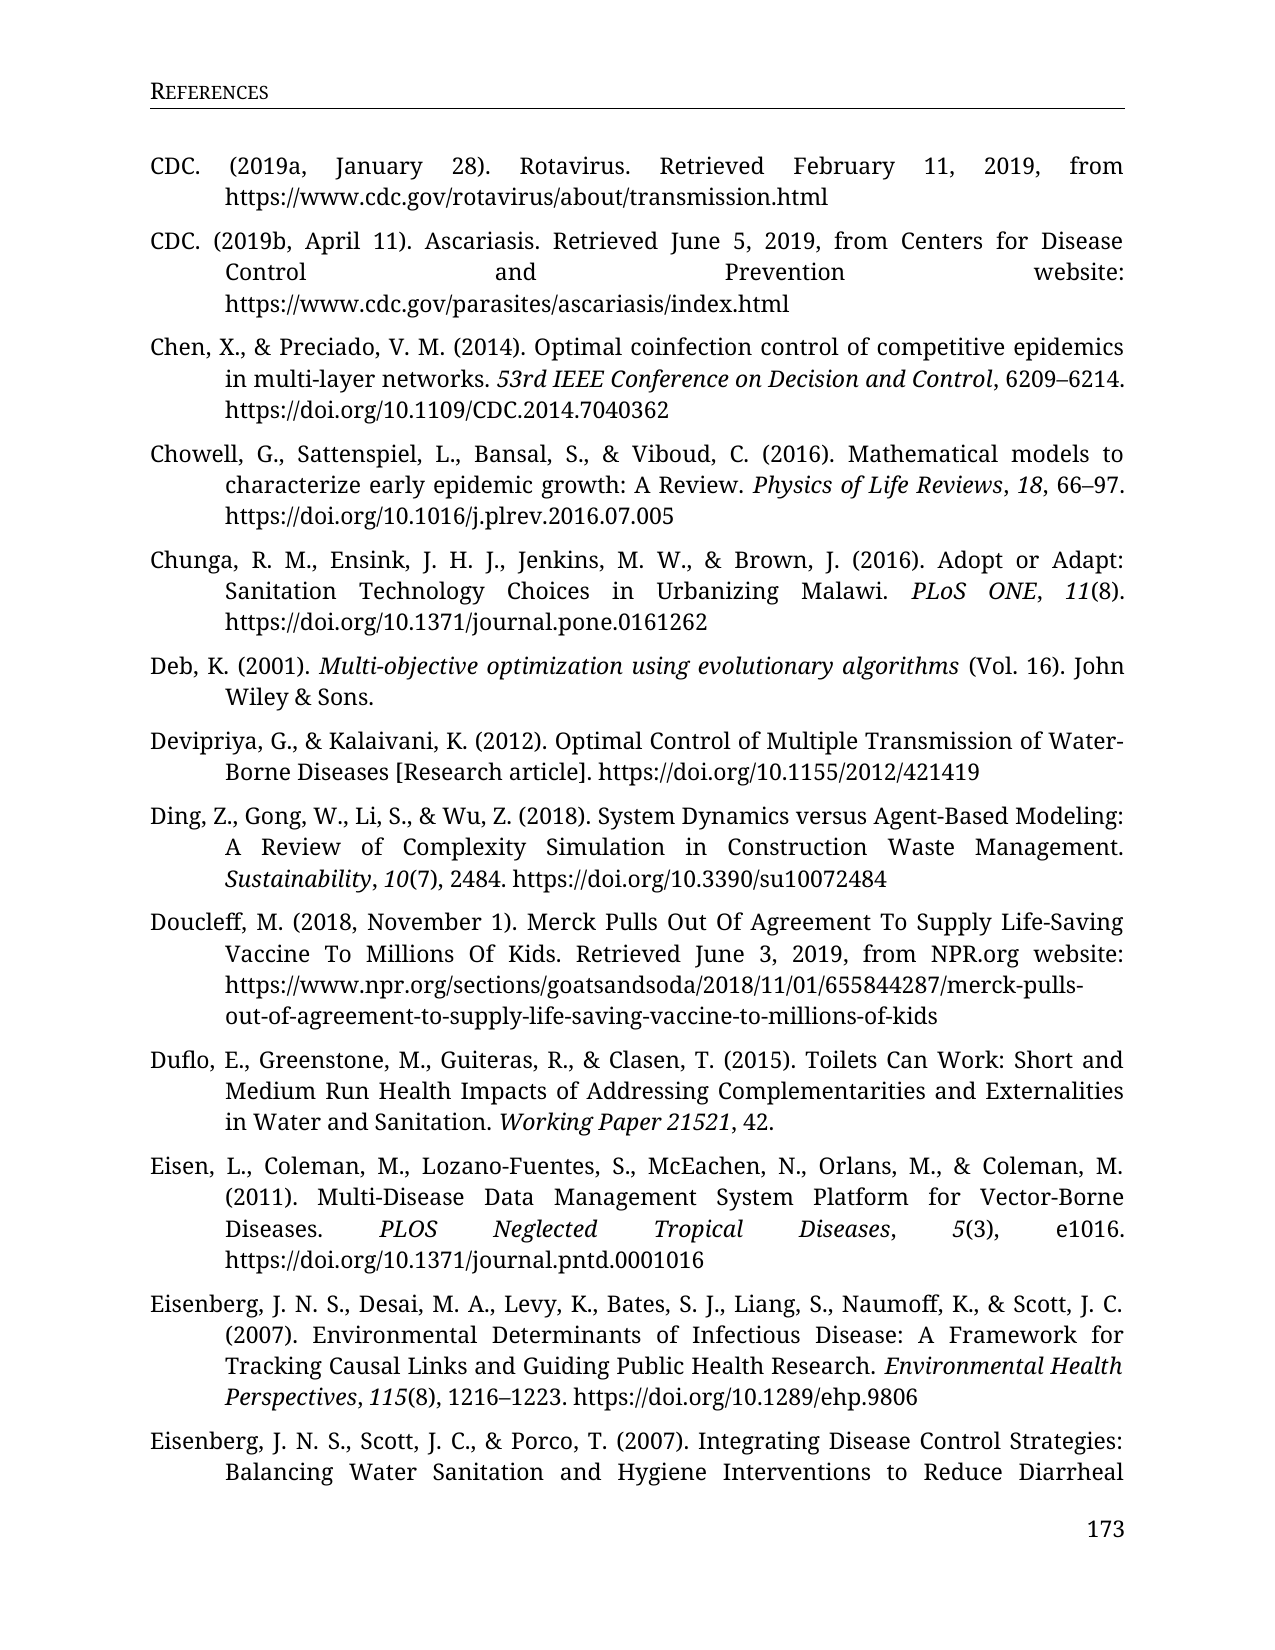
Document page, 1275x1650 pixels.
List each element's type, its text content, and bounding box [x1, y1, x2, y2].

text Ding, Z., Gong, W., Li, S., & Wu, Z. (2018). System Dynamics versus Agent-Based Modeling: A Review of Complexity Simulation in Construction Waste Management. Sustainability, 10(7), 2484. https://doi.org/10.3390/su10072484 [150, 800, 1125, 894]
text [150, 1425, 1125, 1487]
text Devipriya, G., & Kalaivani, K. (2012). Optimal Control of Multiple Transmission of Water-Borne Diseases [Research article]. https://doi.org/10.1155/2012/421419 [150, 725, 1125, 787]
text Eisen, L., Coleman, M., Lozano-Fuentes, S., McEachen, N., Orlans, M., & Coleman, M. (2011). Multi-Disease Data Management System Platform for Vector-Borne Diseases. PLOS Neglected Tropical Diseases, 5(3), e1016. https://doi.org/10.1371/journal.pntd.0001016 [150, 1150, 1125, 1275]
text Doucleff, M. (2018, November 1). Merck Pulls Out Of Agreement To Supply Life-Saving Vaccine To Millions Of Kids. Retrieved June 3, 2019, from NPR.org website: https://www.npr.org/sections/goatsandsoda/2018/11/01/655844287/merck-pulls-out-of-agreement-to-supply-life-saving-vaccine-to-millions-of-kids [150, 906, 1125, 1031]
text Chunga, R. M., Ensink, J. H. J., Jenkins, M. W., & Brown, J. (2016). Adopt or Adapt: Sanitation Technology Choices in Urbanizing Malawi. PLoS ONE, 11(8). https://doi.org/10.1371/journal.pone.0161262 [150, 544, 1125, 637]
text CDC. (2019b, April 11). Ascariasis. Retrieved June 5, 2019, from Centers for Disease Control and Prevention website: https://www.cdc.gov/parasites/ascariasis/index.html [150, 225, 1125, 319]
text Deb, K. (2001). Multi-objective optimization using evolutionary algorithms (Vol. 16). John Wiley & Sons. [150, 650, 1125, 712]
text CDC. (2019a, January 28). Rotavirus. Retrieved February 11, 2019, from https://www.cdc.gov/rotavirus/about/transmission.html [150, 150, 1125, 212]
text Chen, X., & Preciado, V. M. (2014). Optimal coinfection control of competitive epidemics in multi-layer networks. 53rd IEEE Conference on Decision and Control, 6209–6214. https://doi.org/10.1109/CDC.2014.7040362 [150, 331, 1125, 425]
text Eisenberg, J. N. S., Desai, M. A., Levy, K., Bates, S. J., Liang, S., Naumoff, K., & Scott, J. C. (2007). Environmental Determinants of Infectious Disease: A Framework for Tracking Causal Links and Guiding Public Health Research. Environmental Health Perspectives, 115(8), 1216–1223. https://doi.org/10.1289/ehp.9806 [150, 1287, 1125, 1412]
text Duflo, E., Greenstone, M., Guiteras, R., & Clasen, T. (2015). Toilets Can Work: Short and Medium Run Health Impacts of Addressing Complementarities and Externalities in Water and Sanitation. Working Paper 21521, 42. [150, 1044, 1125, 1137]
text Chowell, G., Sattenspiel, L., Bansal, S., & Viboud, C. (2016). Mathematical models to characterize early epidemic growth: A Review. Physics of Life Reviews, 18, 66–97. https://doi.org/10.1016/j.plrev.2016.07.005 [150, 437, 1125, 531]
